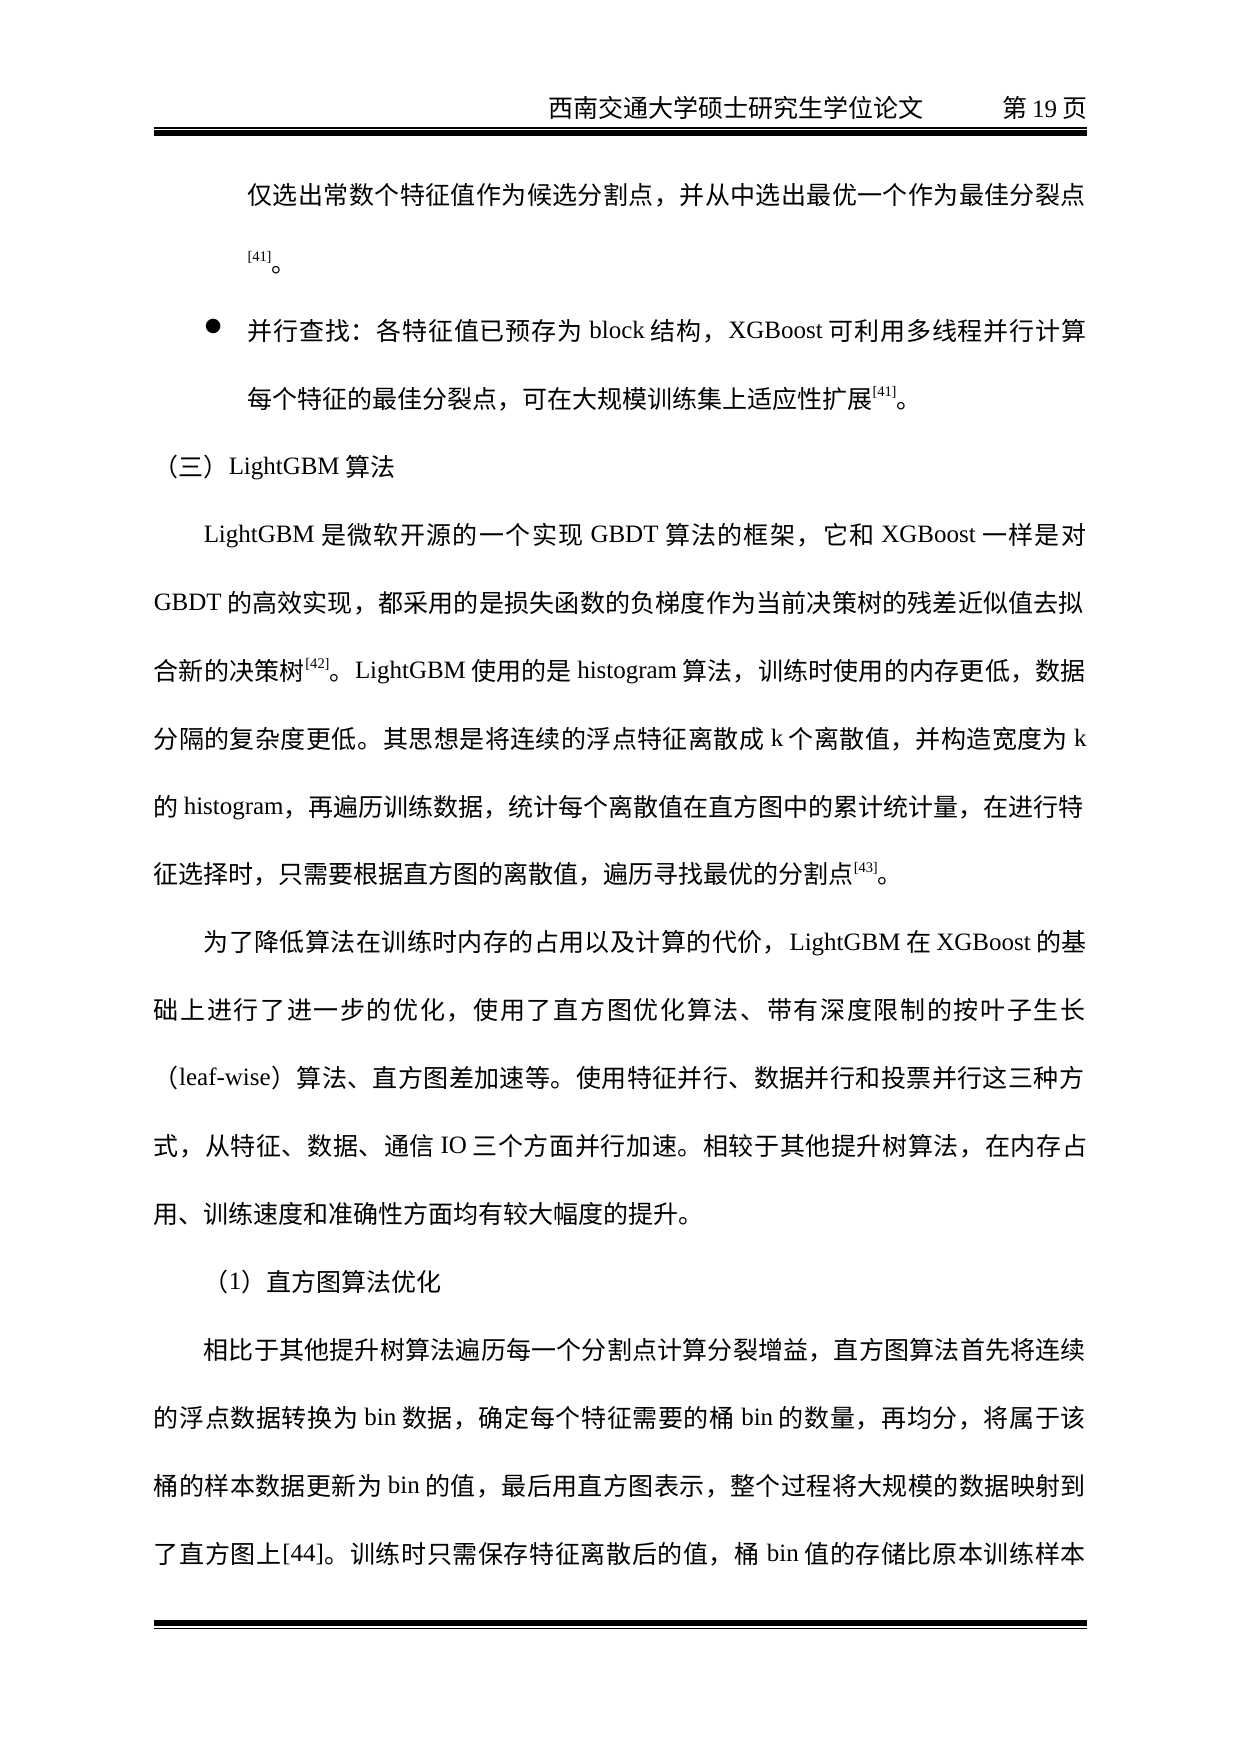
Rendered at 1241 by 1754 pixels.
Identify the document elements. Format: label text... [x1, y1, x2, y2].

list 并行查找：各特征值已预存为block结构，XGBoost可利用多线程并行计算每个特征的最佳分裂点，可在大规模训练集上适应性扩展[41]。 [203, 296, 1087, 432]
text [153, 1314, 1087, 1586]
text （三）LightGBM算法 [153, 432, 1087, 499]
text LightGBM是微软开源的一个实现GBDT算法的框架，它和XGBoost一样是对GBDT的高效实现，都采用的是损失函数的负梯度作为当前决策树的残差近似值去拟合新的决策树[42]。LightGBM使用的是histogram算法，训练时使用的内存更低，数据分隔的复杂度更低。其思想是将连续的浮点特征离散成k个离散值，并构造宽度为k的histogram，再遍历训练数据，统计每个离散值在直方图中的累计统计量，在进行特征选择时，只需要根据直方图的离散值，遍历寻找最优的分割点[43]。 [153, 499, 1087, 907]
text 为了降低算法在训练时内存的占用以及计算的代价，LightGBM在XGBoost的基础上进行了进一步的优化，使用了直方图优化算法、带有深度限制的按叶子生长（leaf-wise）算法、直方图差加速等。使用特征并行、数据并行和投票并行这三种方式，从特征、数据、通信IO三个方面并行加速。相较于其他提升树算法，在内存占用、训练速度和准确性方面均有较大幅度的提升。 [153, 907, 1087, 1247]
text （1）直方图算法优化 [153, 1247, 1087, 1314]
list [203, 160, 1087, 296]
